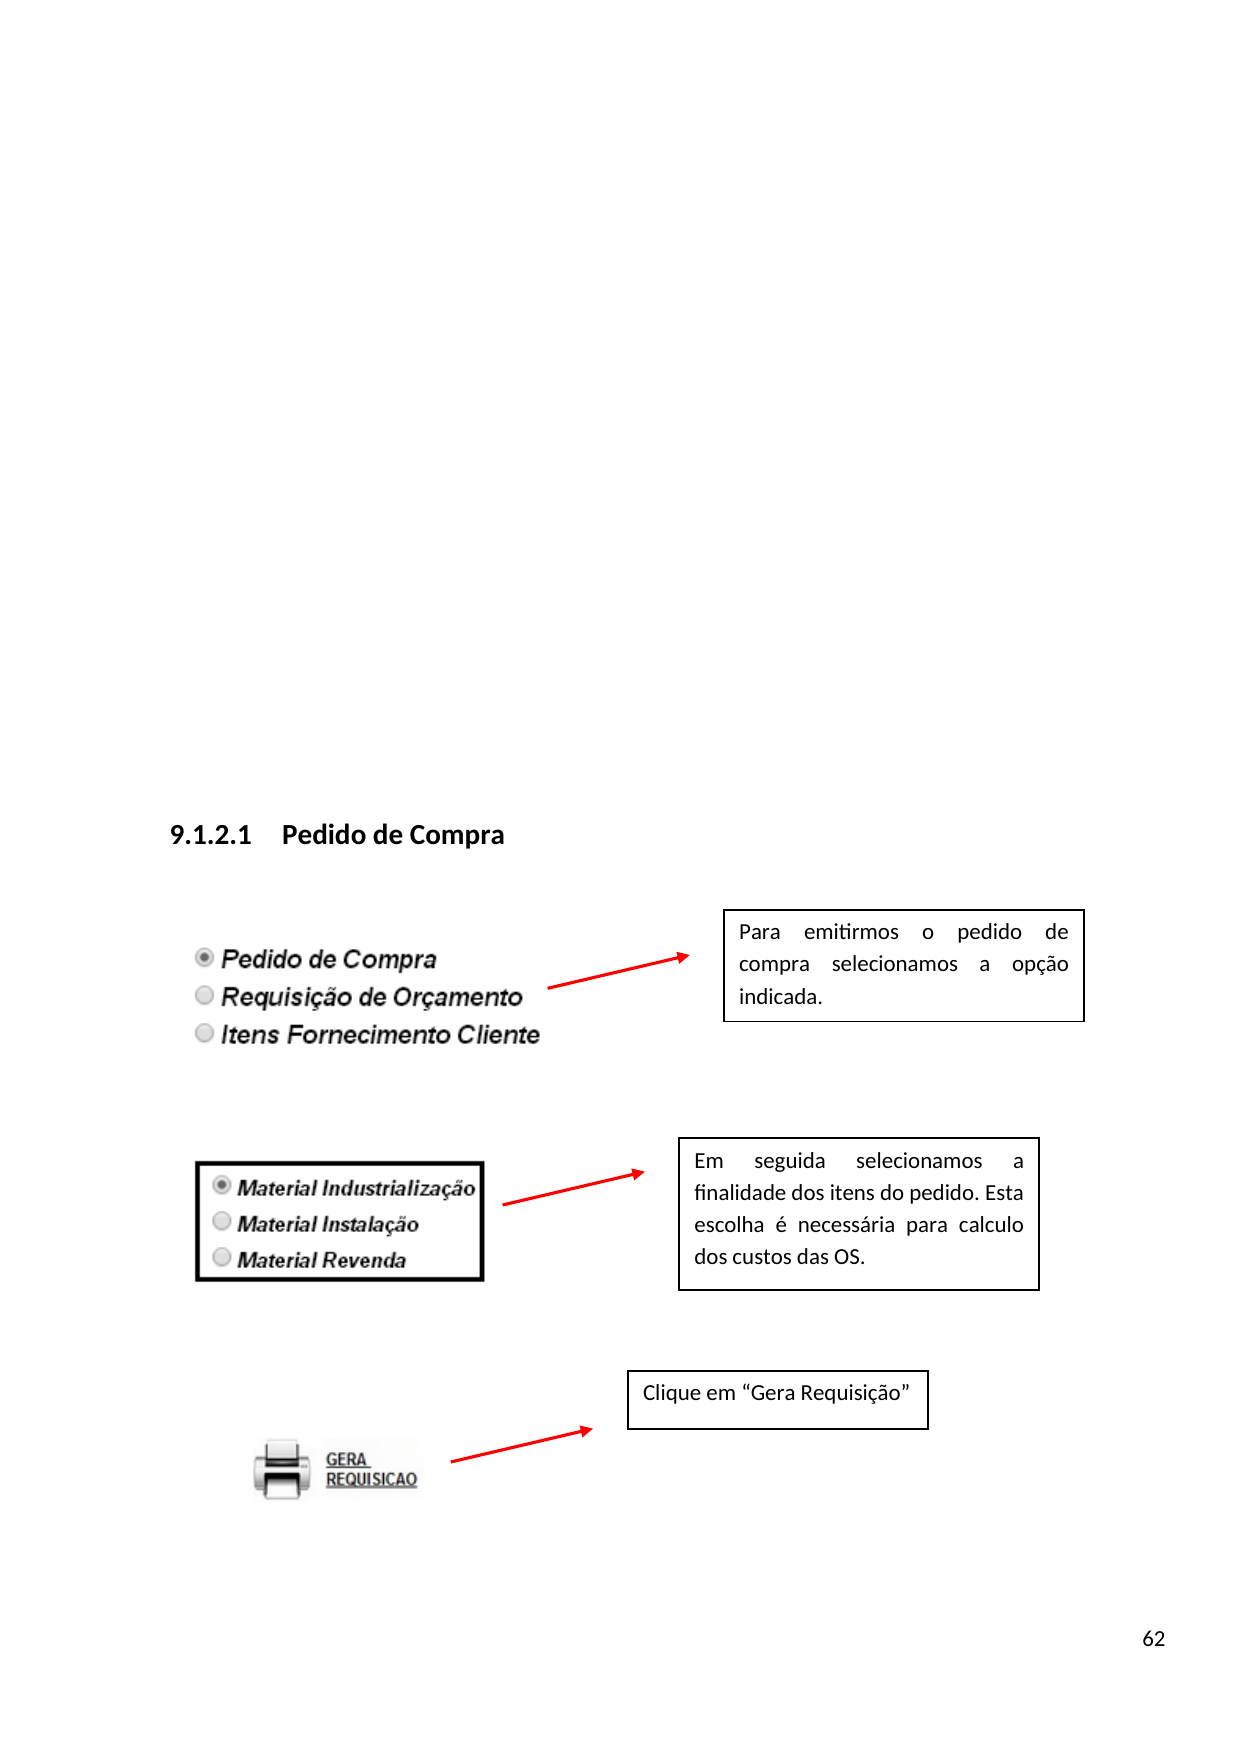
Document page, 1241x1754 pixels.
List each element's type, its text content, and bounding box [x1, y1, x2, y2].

list Pedido de Compra [169, 816, 1165, 852]
picture [186, 937, 557, 1055]
picture [238, 1429, 424, 1503]
picture [186, 1141, 502, 1304]
